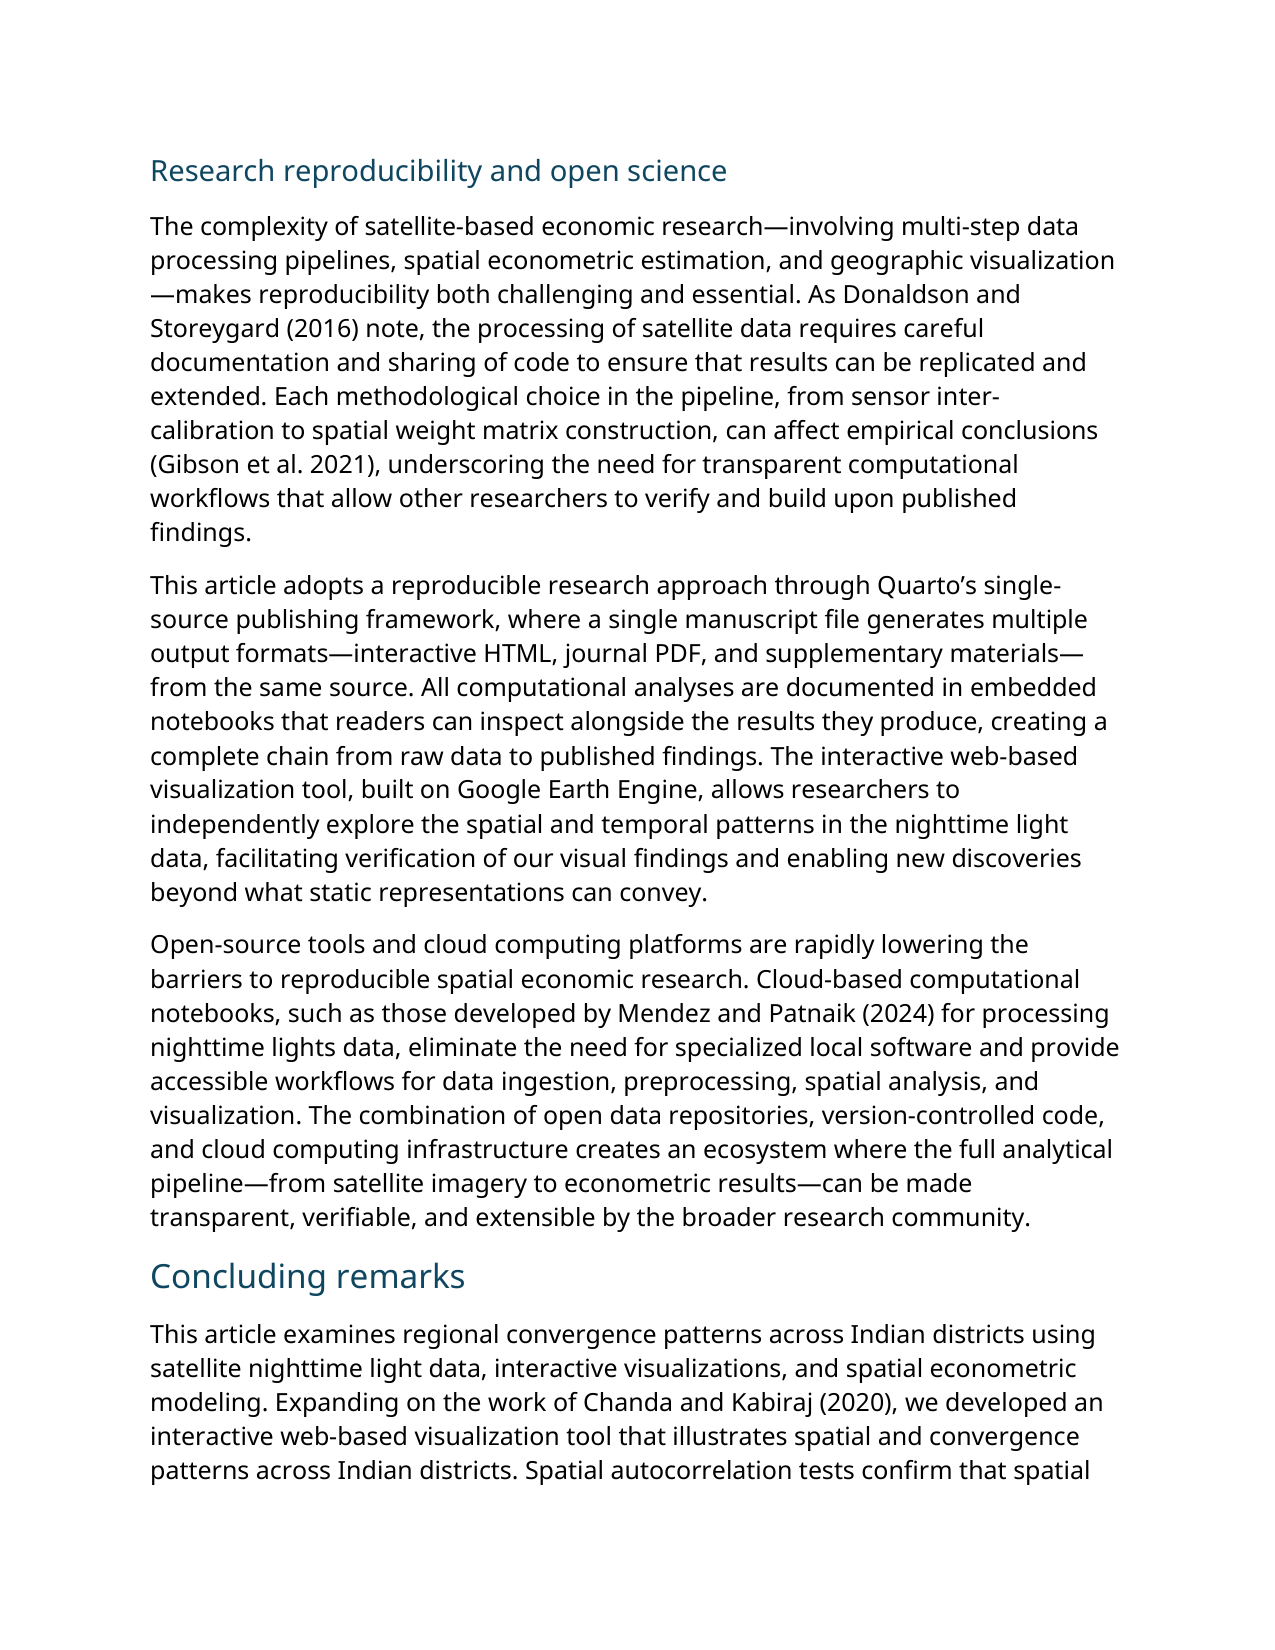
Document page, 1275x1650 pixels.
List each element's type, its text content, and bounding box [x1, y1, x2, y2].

subtitle Research reproducibility and open science [150, 150, 1125, 190]
subtitle Concluding remarks [150, 1252, 1125, 1298]
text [150, 1317, 1125, 1487]
text The complexity of satellite-based economic research—involving multi-step data processing pipelines, spatial econometric estimation, and geographic visualization—makes reproducibility both challenging and essential. As Donaldson and Storeygard (2016) note, the processing of satellite data requires careful documentation and sharing of code to ensure that results can be replicated and extended. Each methodological choice in the pipeline, from sensor inter-calibration to spatial weight matrix construction, can affect empirical conclusions (Gibson et al. 2021), underscoring the need for transparent computational workflows that allow other researchers to verify and build upon published findings. [150, 208, 1125, 549]
text Open-source tools and cloud computing platforms are rapidly lowering the barriers to reproducible spatial economic research. Cloud-based computational notebooks, such as those developed by Mendez and Patnaik (2024) for processing nighttime lights data, eliminate the need for specialized local software and provide accessible workflows for data ingestion, preprocessing, spatial analysis, and visualization. The combination of open data repositories, version-controlled code, and cloud computing infrastructure creates an ecosystem where the full analytical pipeline—from satellite imagery to econometric results—can be made transparent, verifiable, and extensible by the broader research community. [150, 927, 1125, 1234]
text This article adopts a reproducible research approach through Quarto’s single-source publishing framework, where a single manuscript file generates multiple output formats—interactive HTML, journal PDF, and supplementary materials—from the same source. All computational analyses are documented in embedded notebooks that readers can inspect alongside the results they produce, creating a complete chain from raw data to published findings. The interactive web-based visualization tool, built on Google Earth Engine, allows researchers to independently explore the spatial and temporal patterns in the nighttime light data, facilitating verification of our visual findings and enabling new discoveries beyond what static representations can convey. [150, 568, 1125, 908]
